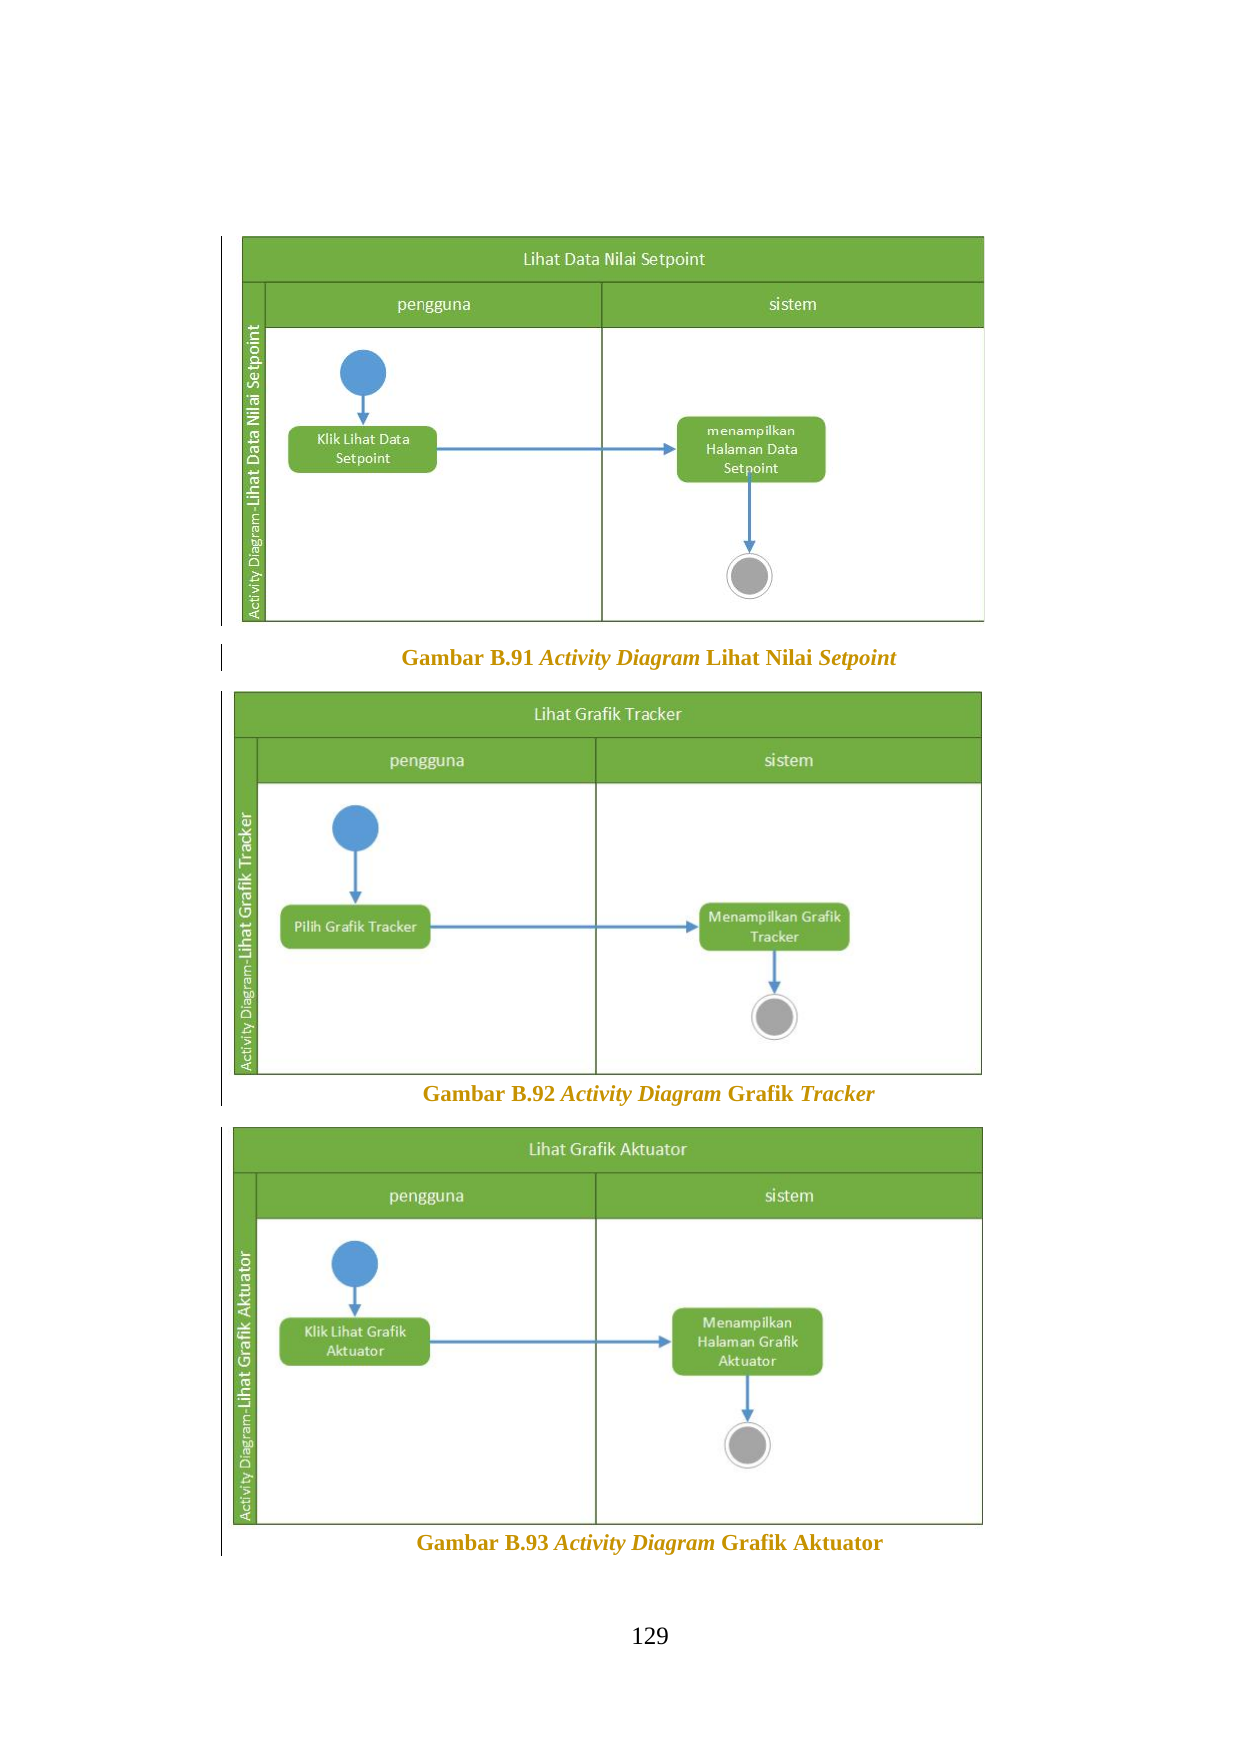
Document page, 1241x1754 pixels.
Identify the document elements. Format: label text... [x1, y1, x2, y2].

picture [227, 1127, 983, 1530]
picture [228, 691, 983, 1080]
picture [236, 236, 985, 626]
